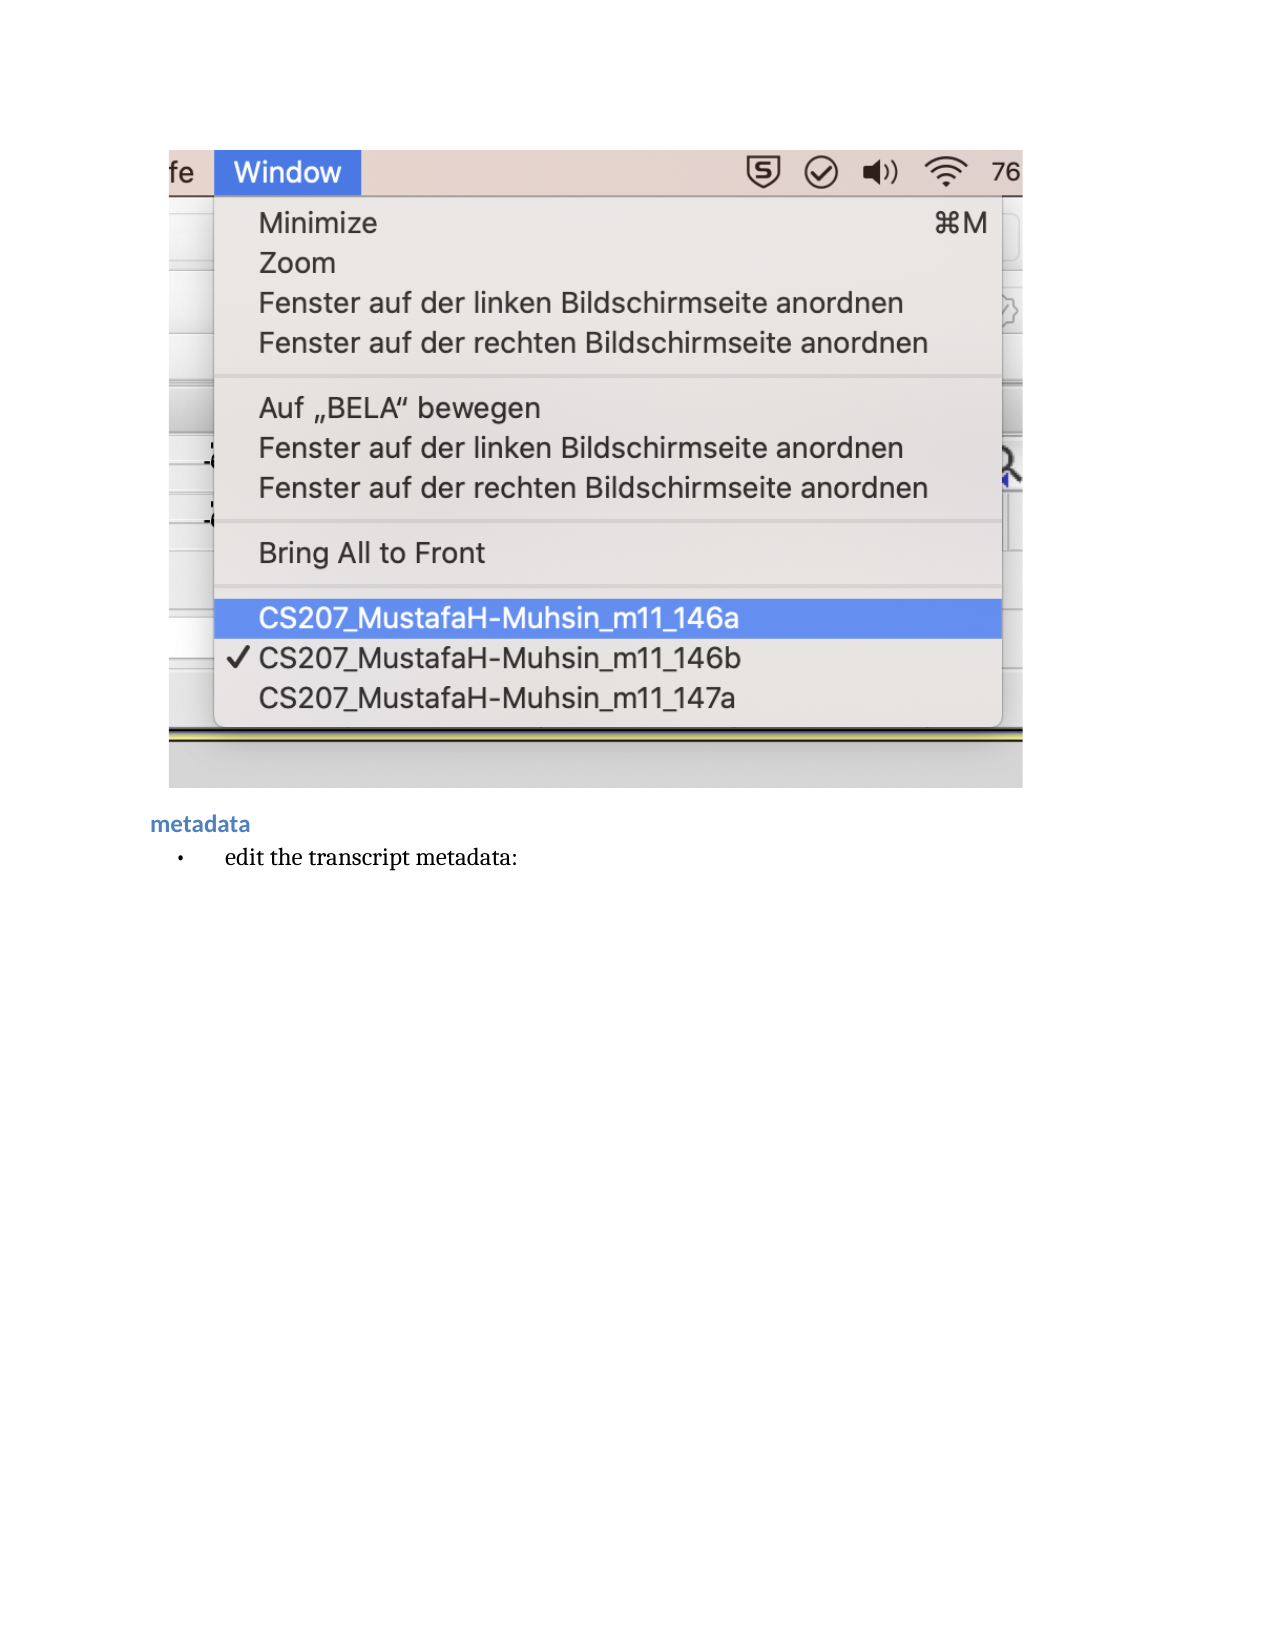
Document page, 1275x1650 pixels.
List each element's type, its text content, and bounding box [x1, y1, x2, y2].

picture [168, 150, 1023, 788]
list edit the transcript metadata: [175, 843, 1125, 872]
subtitle metadata [150, 808, 1125, 839]
